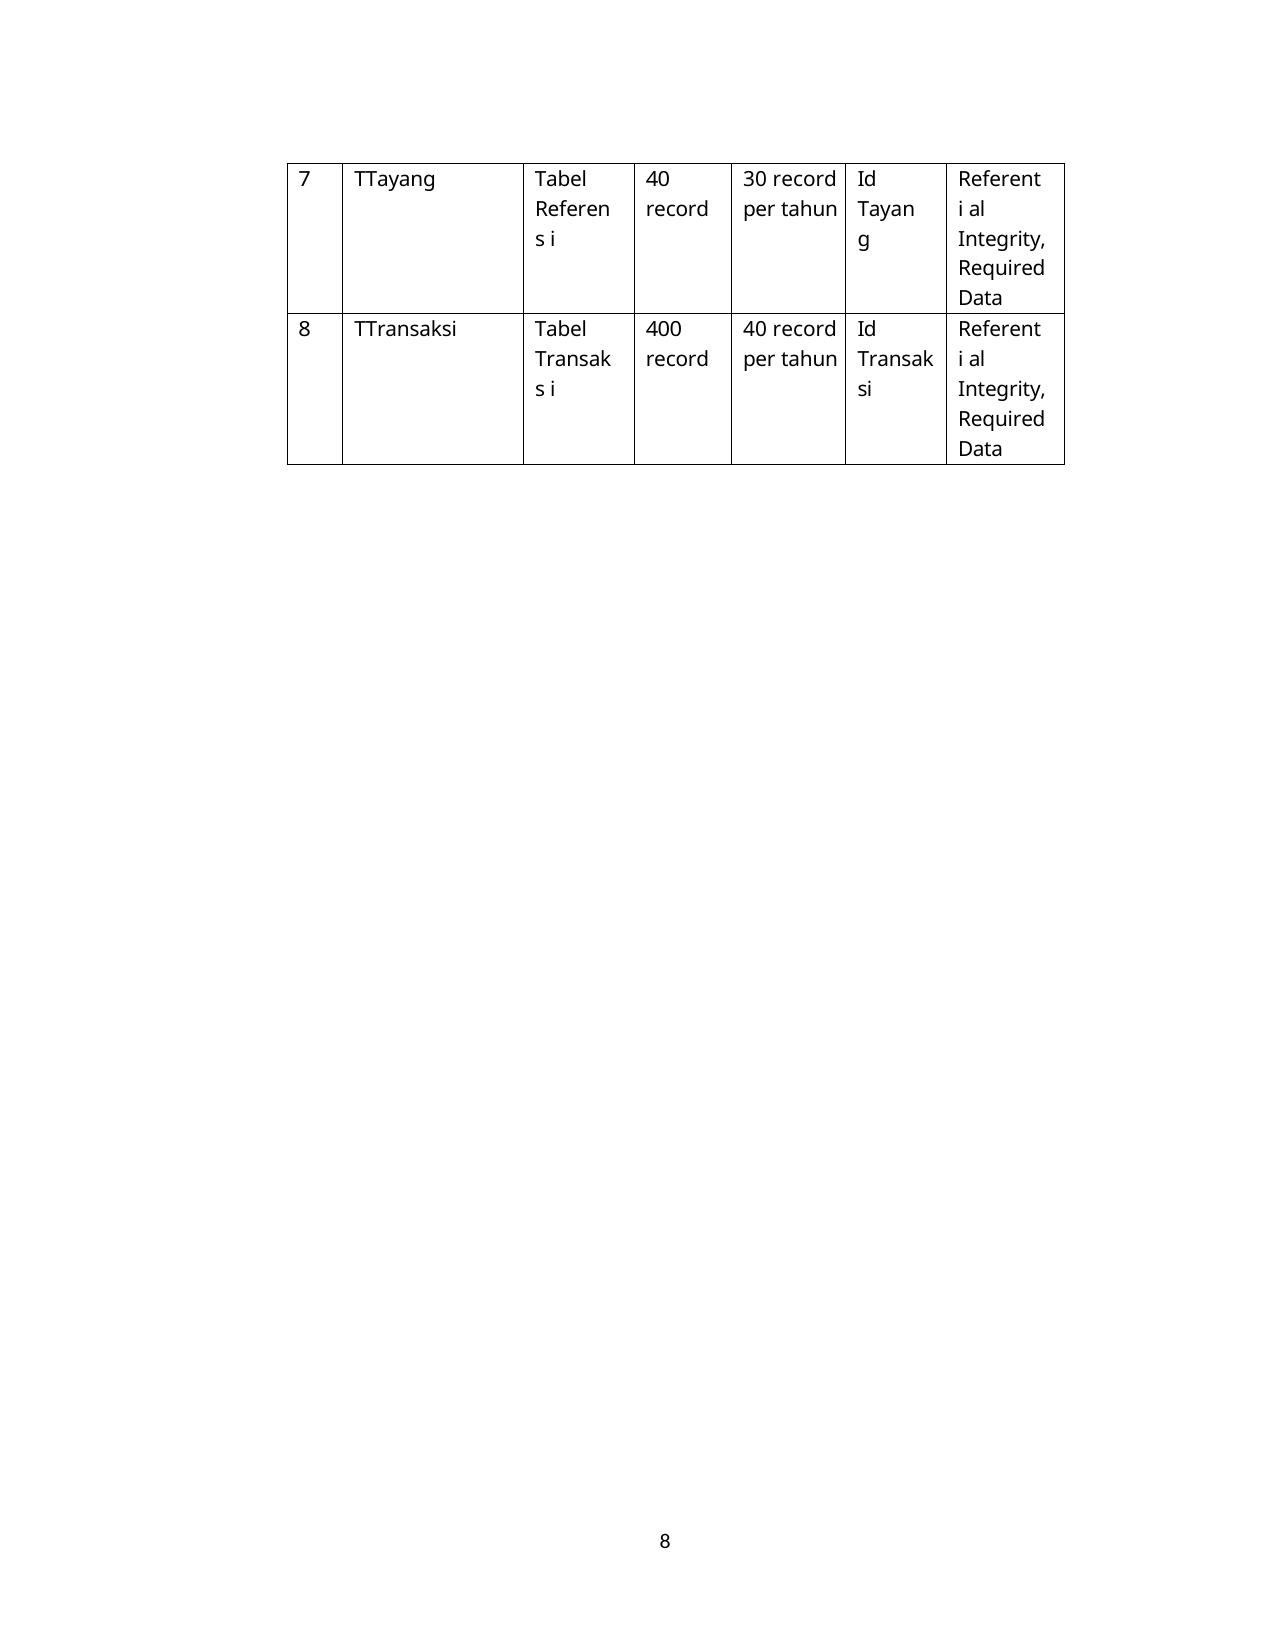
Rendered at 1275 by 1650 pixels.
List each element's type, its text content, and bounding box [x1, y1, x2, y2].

table_cell 40 record per tahun [732, 314, 845, 463]
table_cell 30 record per tahun [732, 164, 845, 313]
table_cell TTransaksi [343, 314, 523, 463]
table_cell 7 [288, 164, 342, 313]
table_cell Tabel Referens i [524, 164, 634, 313]
table_cell 40 record [635, 164, 731, 313]
table_cell Tabel Transaks i [524, 314, 634, 463]
table_cell Id Transak si [846, 314, 946, 463]
table_cell Referenti al Integrity, Required Data [947, 164, 1064, 313]
table_cell Referenti al Integrity, Required Data [947, 314, 1064, 463]
table_cell TTayang [343, 164, 523, 313]
table_cell 8 [288, 314, 342, 463]
table_cell Id Tayang [846, 164, 946, 313]
table_cell 400 record [635, 314, 731, 463]
